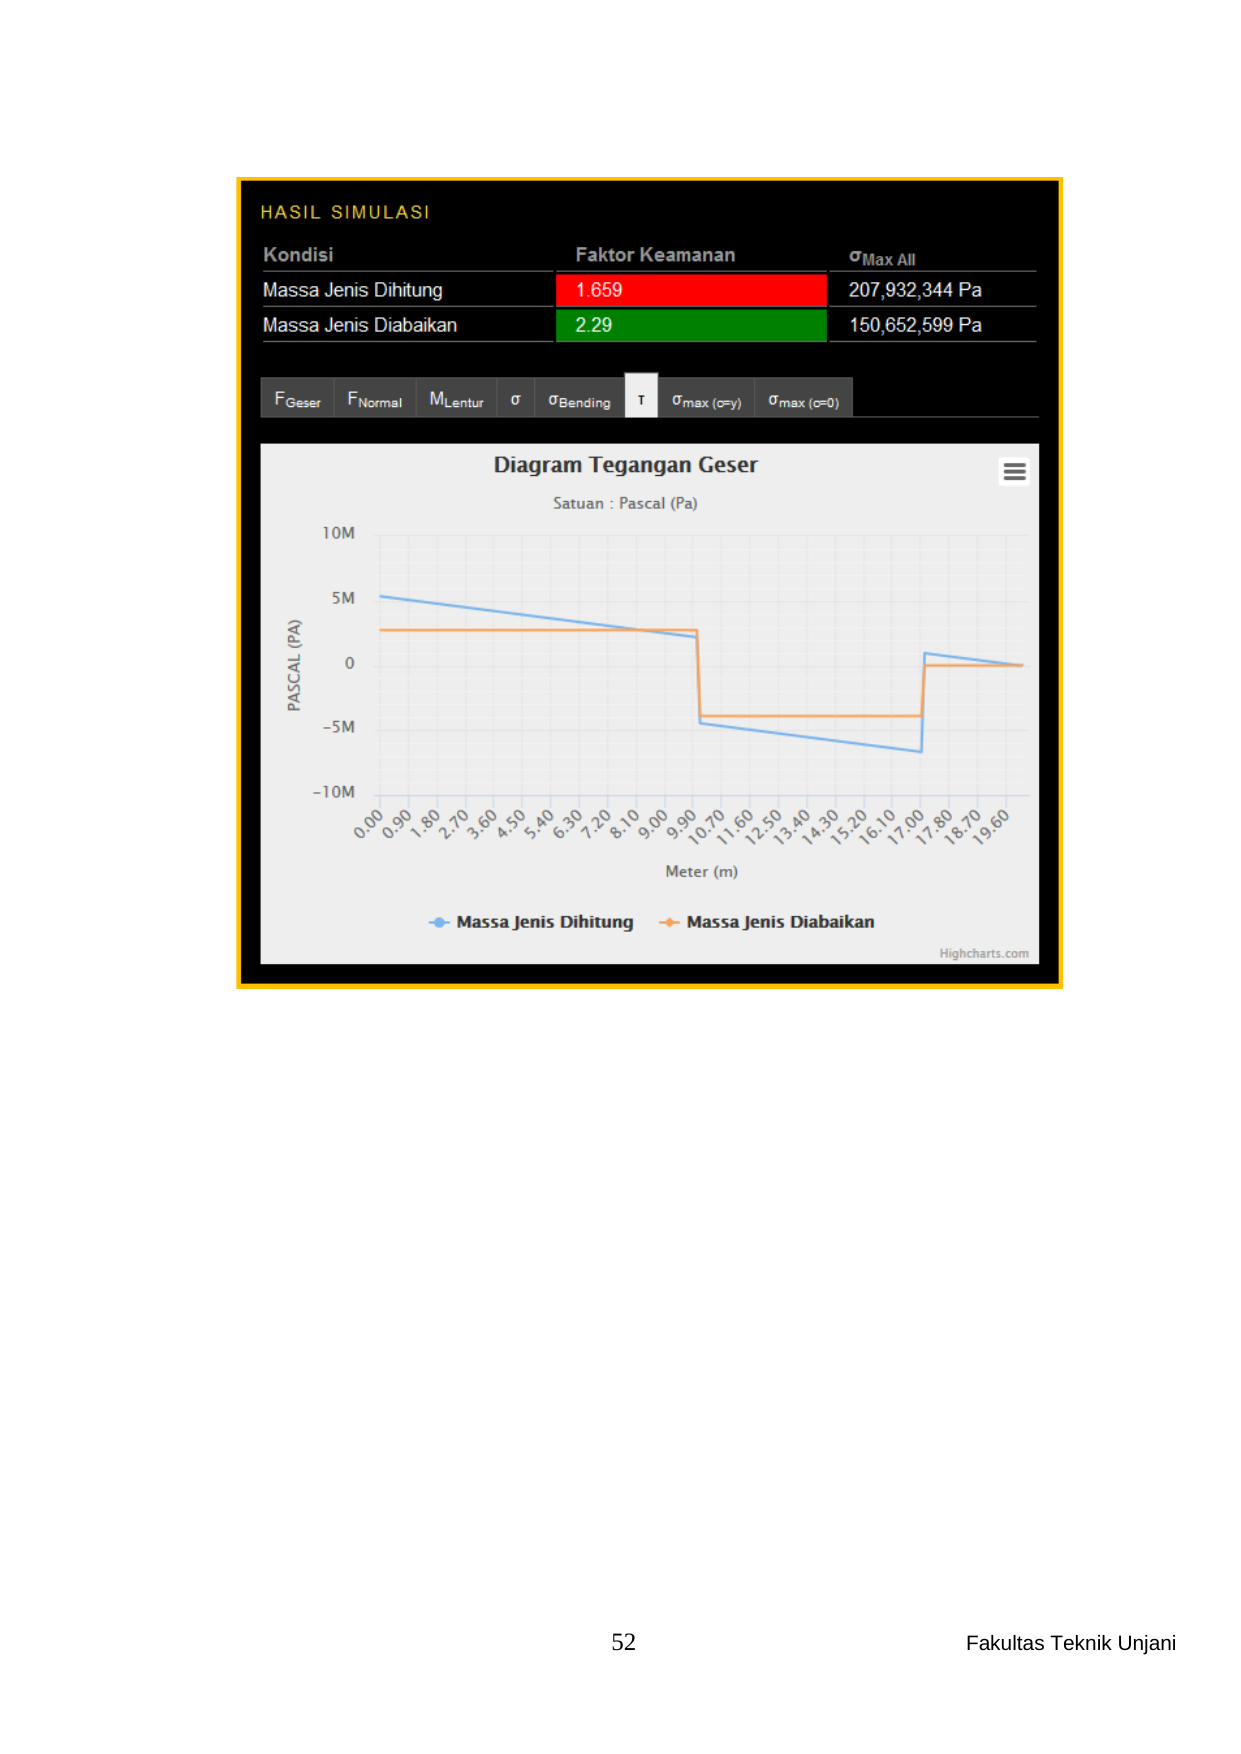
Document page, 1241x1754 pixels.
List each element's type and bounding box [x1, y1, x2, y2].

picture [236, 177, 1063, 989]
